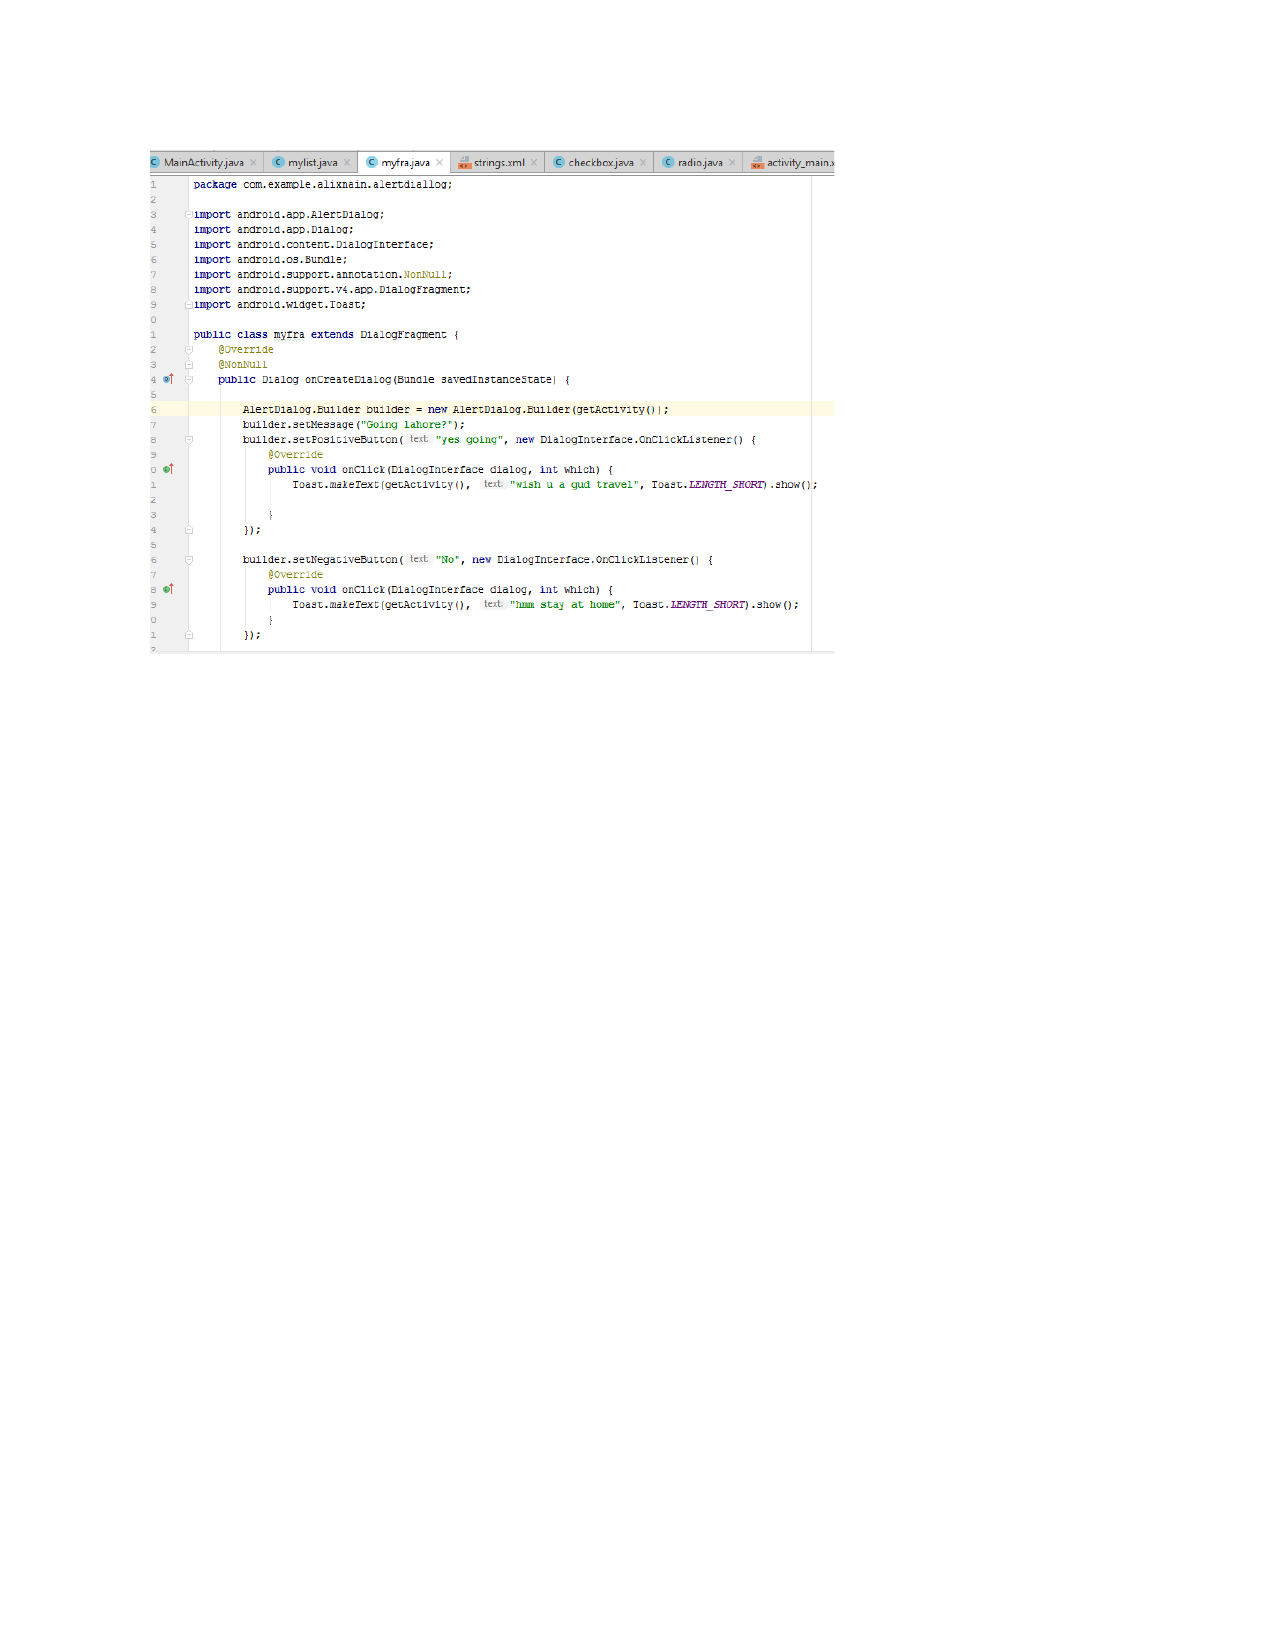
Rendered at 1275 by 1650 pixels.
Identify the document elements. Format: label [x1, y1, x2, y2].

picture [150, 150, 835, 654]
